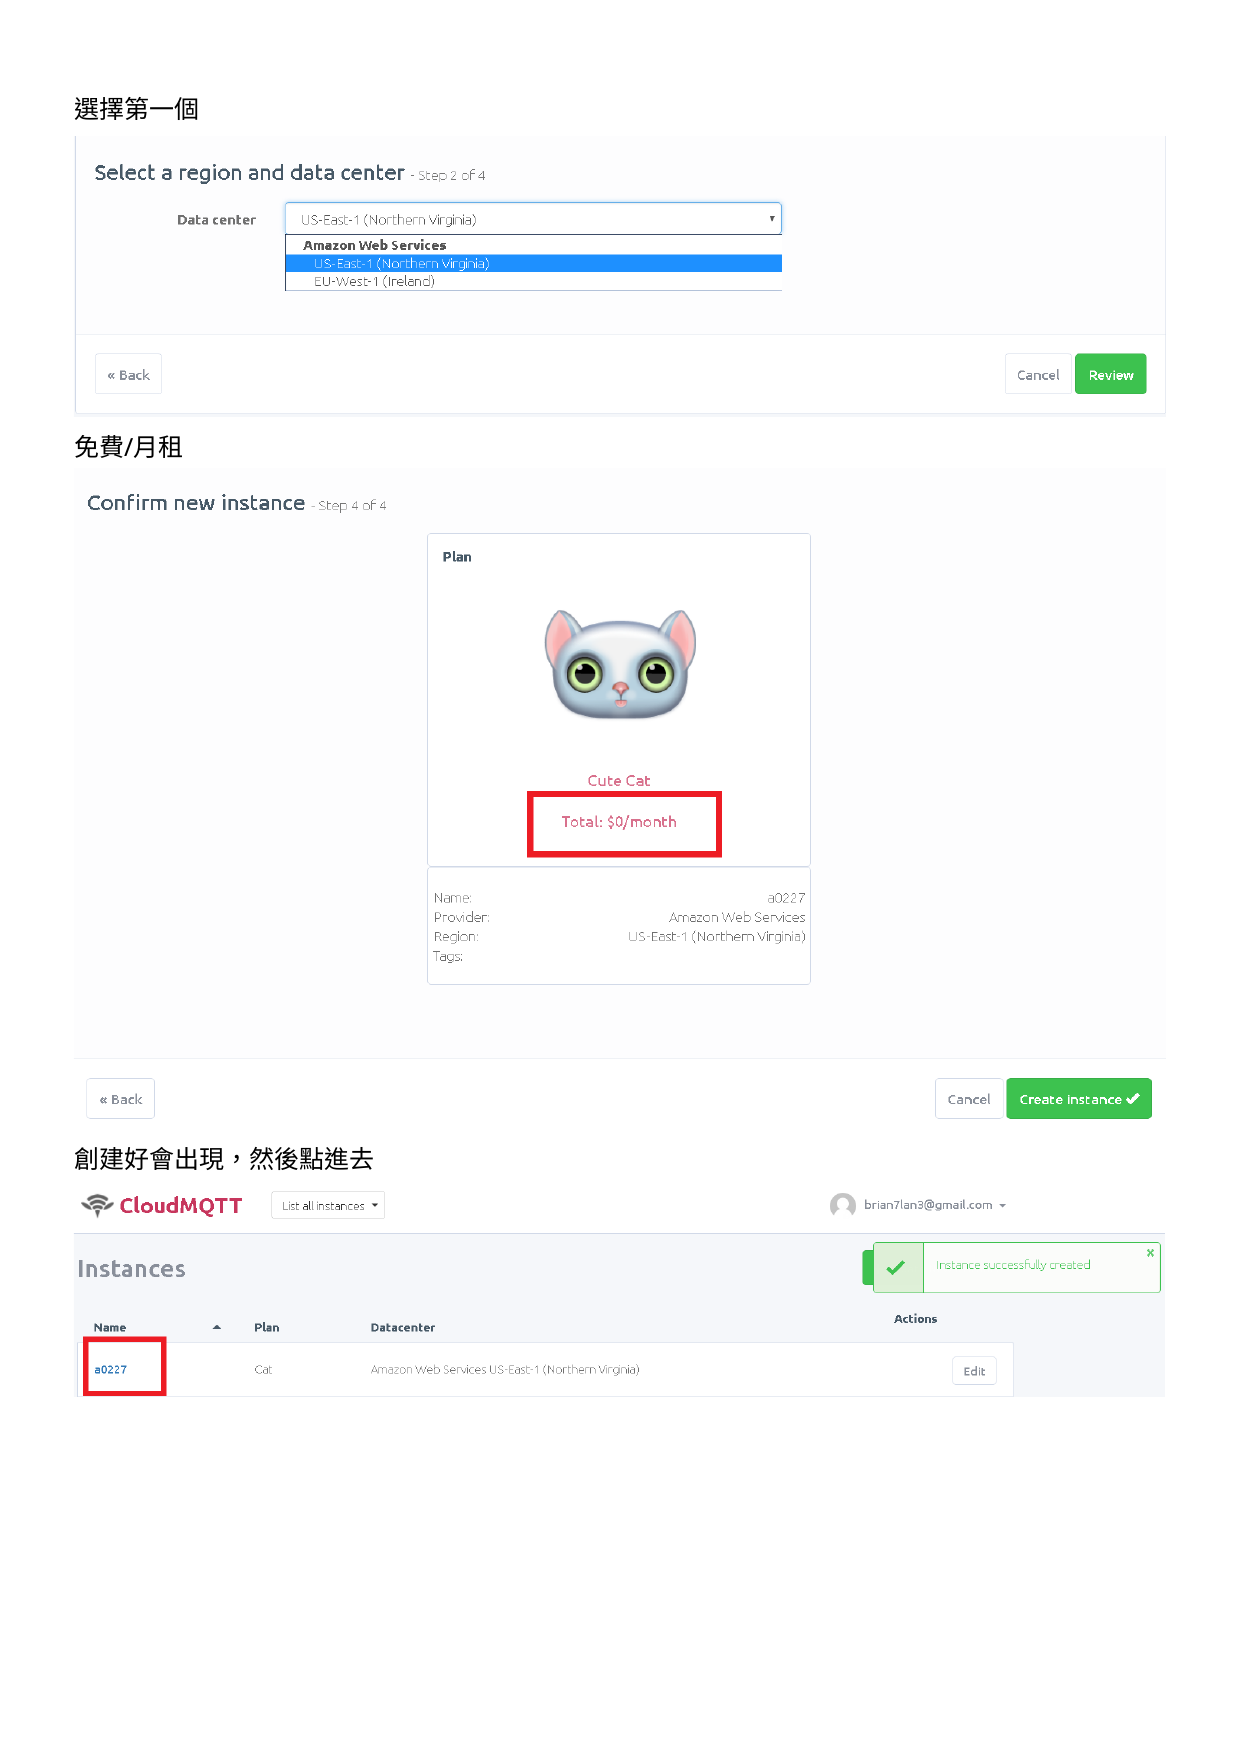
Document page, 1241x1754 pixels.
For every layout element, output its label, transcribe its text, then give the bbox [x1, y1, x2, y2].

picture [73, 468, 1166, 1135]
text 免費/月租 [74, 426, 1167, 464]
picture [73, 136, 1166, 417]
text 選擇第一個 [74, 89, 1167, 126]
text 創建好會出現，然後點進去 [74, 1139, 1167, 1176]
picture [73, 1180, 1165, 1397]
